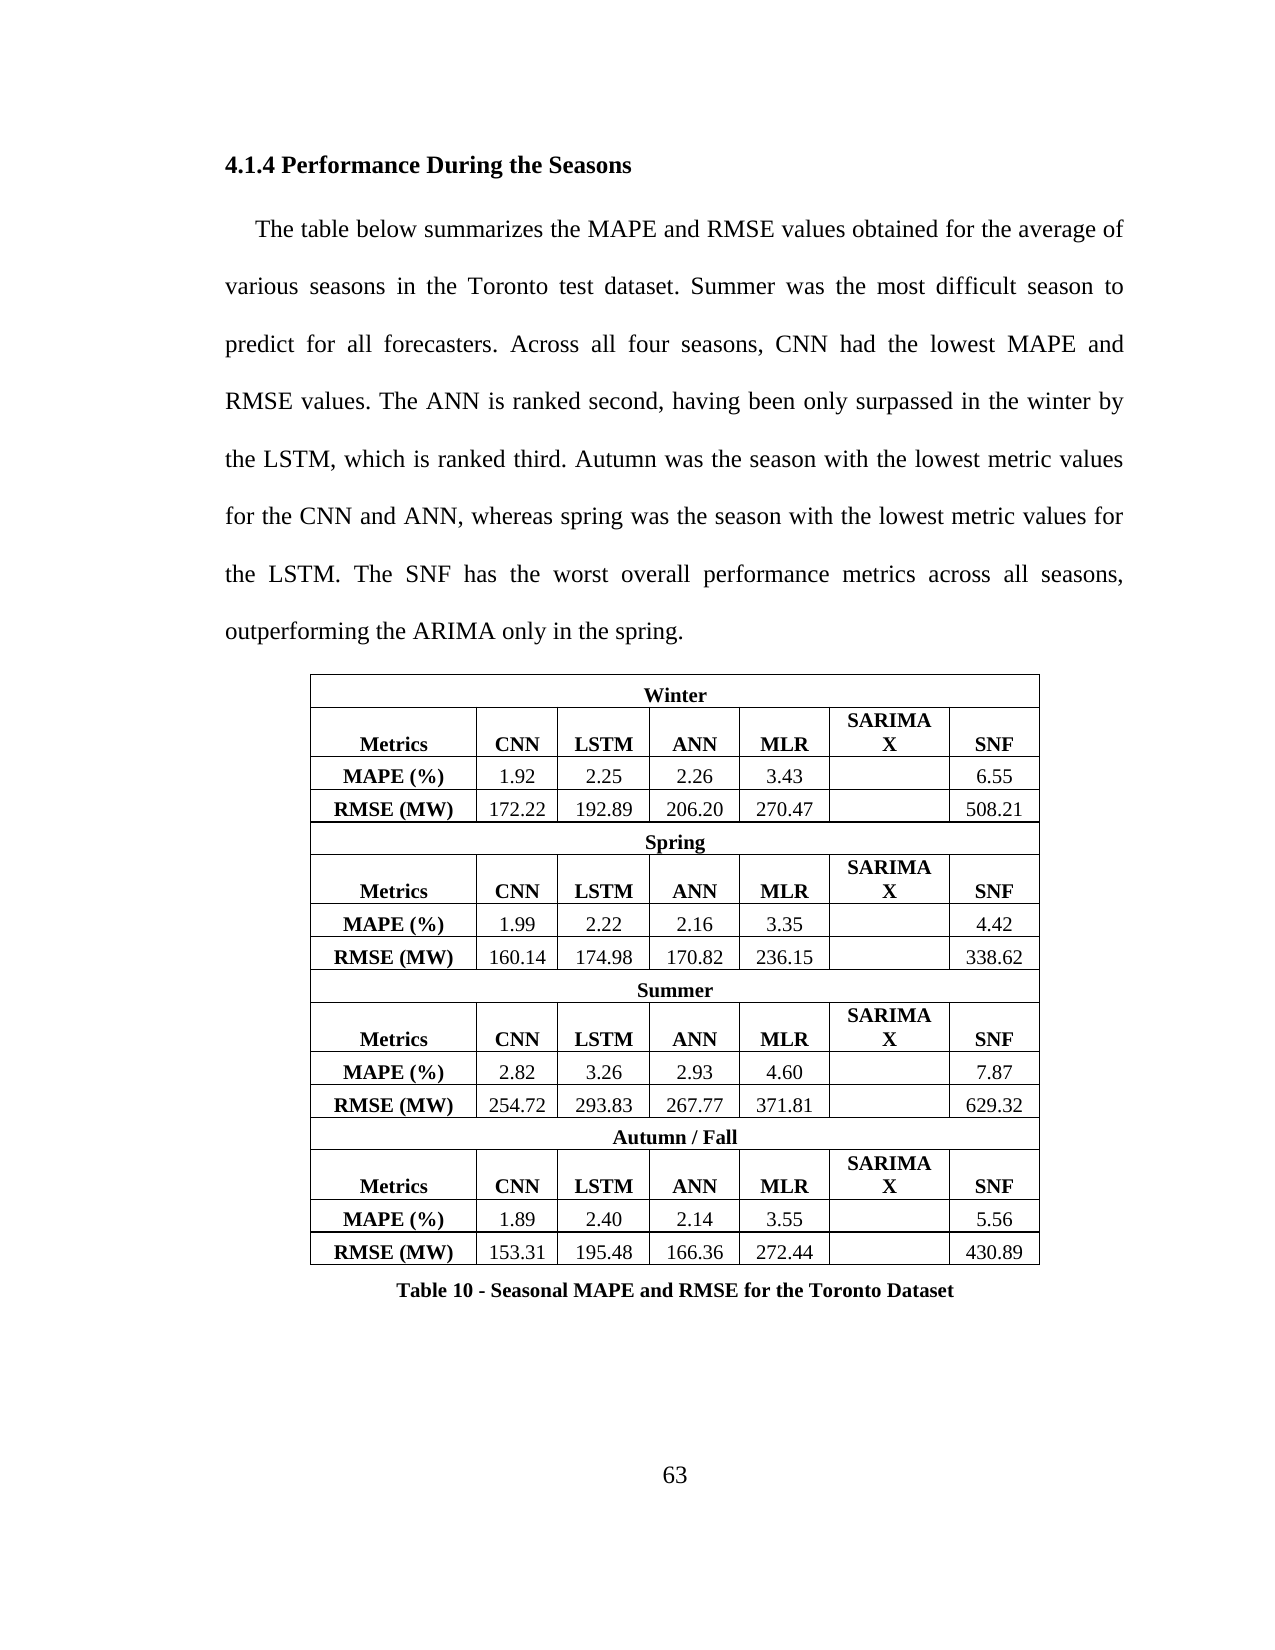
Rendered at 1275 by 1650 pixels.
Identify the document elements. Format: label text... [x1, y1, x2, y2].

table_cell 2.22 [558, 904, 649, 936]
table_cell 2.82 [477, 1052, 557, 1084]
table_cell [830, 1085, 949, 1117]
table_cell 270.47 [740, 790, 829, 821]
table_cell ANN [650, 1150, 739, 1198]
table_cell Summer [311, 970, 1039, 1002]
table_cell ANN [650, 708, 739, 756]
table_cell MAPE (%) [311, 1052, 476, 1084]
table_cell ANN [650, 855, 739, 903]
table_cell Spring [311, 823, 1039, 854]
table_cell RMSE (MW) [311, 1233, 476, 1264]
table_cell LSTM [558, 1003, 649, 1051]
table_cell 1.92 [477, 757, 557, 788]
table_cell MAPE (%) [311, 1200, 476, 1231]
table_cell 160.14 [477, 937, 557, 969]
table_cell 1.99 [477, 904, 557, 936]
table_cell [830, 1200, 949, 1231]
table_cell MLR [740, 1150, 829, 1198]
table_cell LSTM [558, 855, 649, 903]
table_cell 1.89 [477, 1200, 557, 1231]
table_cell 172.22 [477, 790, 557, 821]
table_cell Autumn / Fall [311, 1118, 1039, 1149]
table_cell CNN [477, 855, 557, 903]
table_cell [830, 1052, 949, 1084]
text Table 10 - Seasonal MAPE and RMSE for the Toronto Dataset [225, 1278, 1125, 1302]
table_cell SNF [950, 1150, 1039, 1198]
table_cell 2.40 [558, 1200, 649, 1231]
table_cell 508.21 [950, 790, 1039, 821]
table_cell RMSE (MW) [311, 790, 476, 821]
table_cell 192.89 [558, 790, 649, 821]
table_cell 4.60 [740, 1052, 829, 1084]
table_cell Metrics [311, 855, 476, 903]
table_cell 2.25 [558, 757, 649, 788]
table_cell 371.81 [740, 1085, 829, 1117]
table_cell 170.82 [650, 937, 739, 969]
table_cell 2.14 [650, 1200, 739, 1231]
table_cell [830, 937, 949, 969]
table_cell Metrics [311, 1003, 476, 1051]
table_cell MLR [740, 708, 829, 756]
table_cell [830, 757, 949, 788]
table_cell SARIMAX [830, 708, 949, 756]
table_cell 236.15 [740, 937, 829, 969]
table_cell [830, 790, 949, 821]
table_cell 2.16 [650, 904, 739, 936]
table_cell MLR [740, 1003, 829, 1051]
text The table below summarizes the MAPE and RMSE values obtained for the average of various seasons in the Toronto test dataset. Summer was the most difficult season to predict for all forecasters. Across all four seasons, CNN had the lowest MAPE and RMSE values. The ANN is ranked second, having been only surpassed in the winter by the LSTM, which is ranked third. Autumn was the season with the lowest metric values for the CNN and ANN, whereas spring was the season with the lowest metric values for the LSTM. The SNF has the worst overall performance metrics across all seasons, outperforming the ARIMA only in the spring. [225, 214, 1125, 645]
table_cell 272.44 [740, 1233, 829, 1264]
table_cell 195.48 [558, 1233, 649, 1264]
table_cell 153.31 [477, 1233, 557, 1264]
table_cell CNN [477, 1003, 557, 1051]
table_cell [830, 1233, 949, 1264]
table_cell SNF [950, 708, 1039, 756]
table_cell 430.89 [950, 1233, 1039, 1264]
table_cell 4.42 [950, 904, 1039, 936]
table_cell SARIMAX [830, 1003, 949, 1051]
table_cell 2.93 [650, 1052, 739, 1084]
table_cell Metrics [311, 1150, 476, 1198]
table_cell LSTM [558, 708, 649, 756]
table_cell SNF [950, 855, 1039, 903]
table_cell CNN [477, 1150, 557, 1198]
table_cell SARIMAX [830, 855, 949, 903]
table_cell MAPE (%) [311, 757, 476, 788]
table_cell RMSE (MW) [311, 937, 476, 969]
table_cell CNN [477, 708, 557, 756]
table_cell 293.83 [558, 1085, 649, 1117]
table_cell 206.20 [650, 790, 739, 821]
table_cell 254.72 [477, 1085, 557, 1117]
subtitle 4.1.4 Performance During the Seasons [225, 150, 1125, 179]
table_header Winter [311, 675, 1039, 707]
table_cell SNF [950, 1003, 1039, 1051]
table_cell 3.55 [740, 1200, 829, 1231]
table_cell 166.36 [650, 1233, 739, 1264]
table_cell MLR [740, 855, 829, 903]
table_cell ANN [650, 1003, 739, 1051]
table_cell 6.55 [950, 757, 1039, 788]
table_cell 267.77 [650, 1085, 739, 1117]
table_cell 3.43 [740, 757, 829, 788]
table_cell 3.26 [558, 1052, 649, 1084]
table_cell 629.32 [950, 1085, 1039, 1117]
table_cell LSTM [558, 1150, 649, 1198]
table_cell MAPE (%) [311, 904, 476, 936]
table_cell RMSE (MW) [311, 1085, 476, 1117]
table_cell 2.26 [650, 757, 739, 788]
table_cell Metrics [311, 708, 476, 756]
table_cell 5.56 [950, 1200, 1039, 1231]
table_cell 338.62 [950, 937, 1039, 969]
table_cell 7.87 [950, 1052, 1039, 1084]
table_cell [830, 904, 949, 936]
table_cell SARIMAX [830, 1150, 949, 1198]
table_cell 174.98 [558, 937, 649, 969]
table_cell 3.35 [740, 904, 829, 936]
